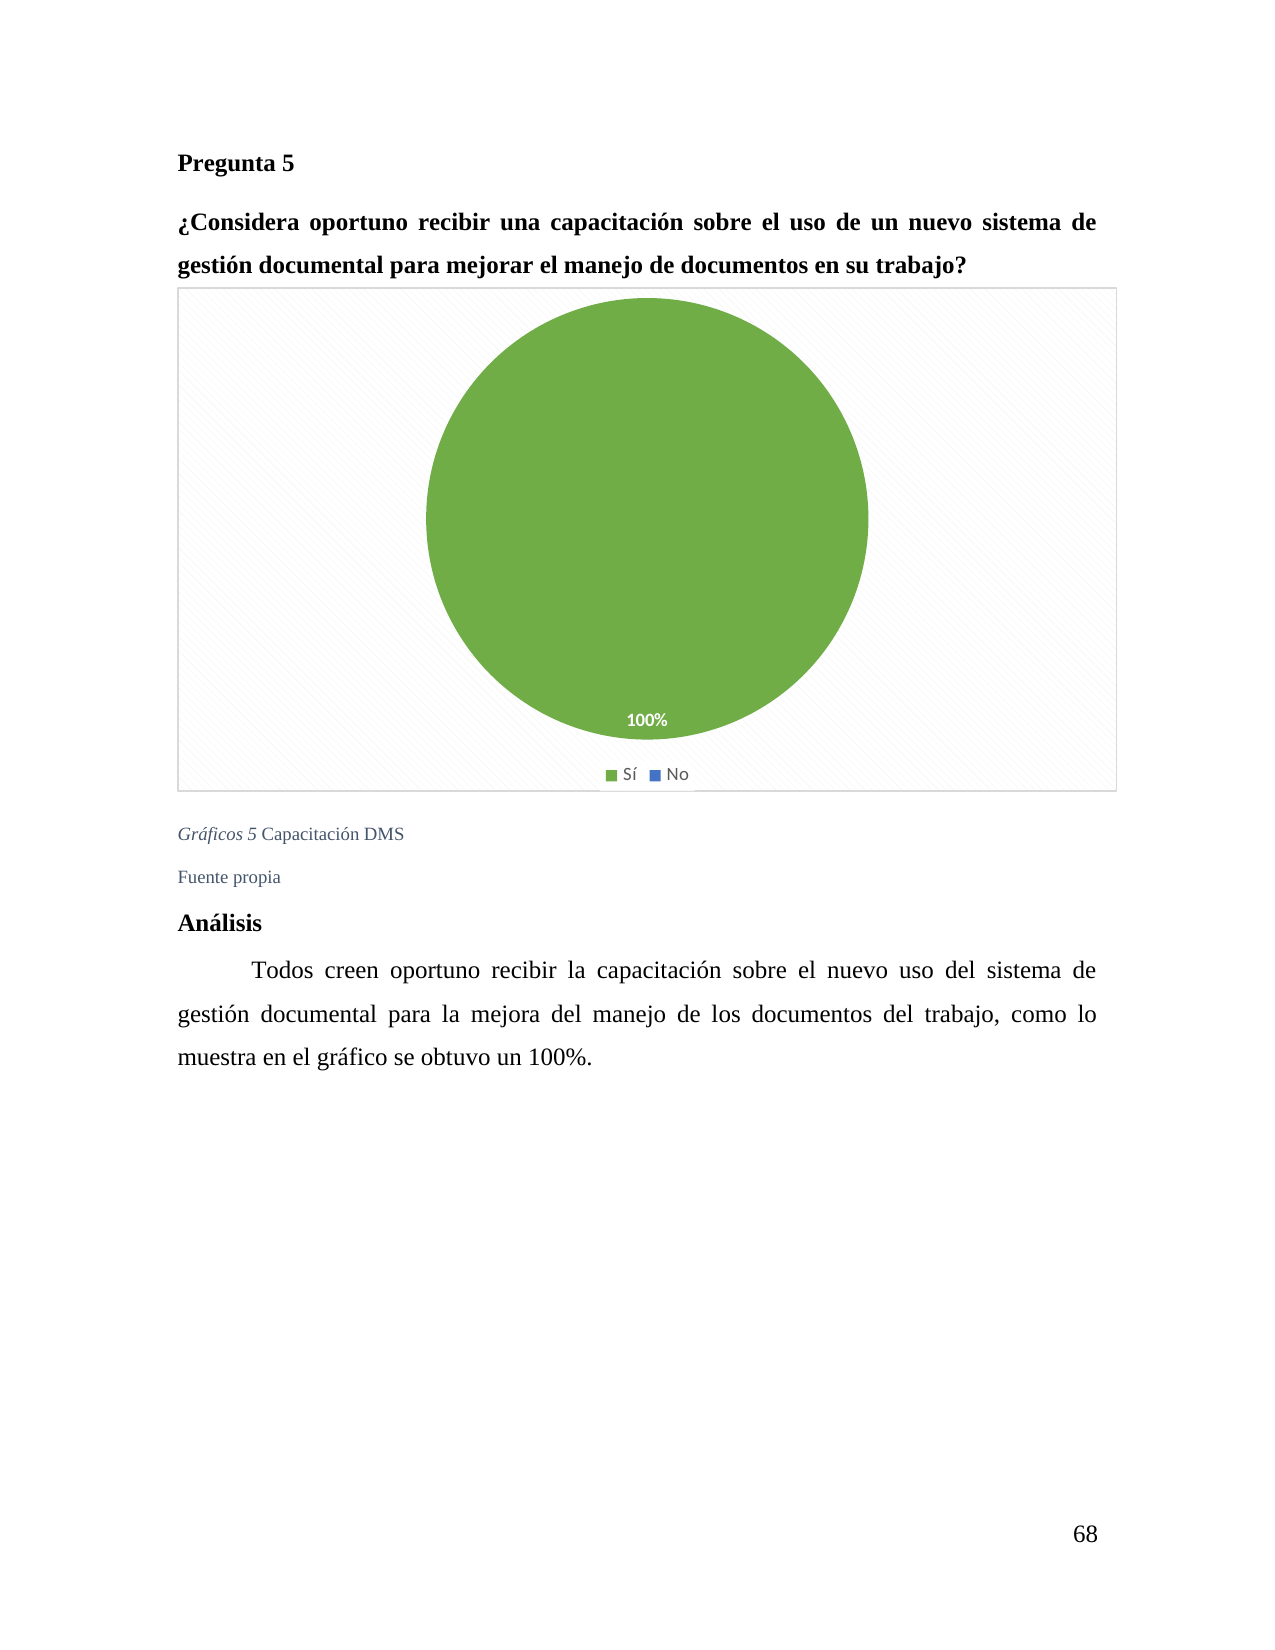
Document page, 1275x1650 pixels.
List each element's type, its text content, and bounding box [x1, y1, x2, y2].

text Todos creen oportuno recibir la capacitación sobre el nuevo uso del sistema de gestión documental para la mejora del manejo de los documentos del trabajo, como lo muestra en el gráfico se obtuvo un 100%. [177, 956, 1098, 999]
text Gráficos 5 Capacitación DMS [177, 792, 1098, 845]
text Análisis [177, 908, 1098, 937]
text Pregunta 5 [177, 148, 1098, 176]
text Todos creen oportuno recibir la capacitación sobre el nuevo uso del sistema de gestión documental para la mejora del manejo de los documentos del trabajo, como lo muestra en el gráfico se obtuvo un 100%. [177, 1027, 1098, 1071]
text ¿Considera oportuno recibir una capacitación sobre el uso de un nuevo sistema de gestión documental para mejorar el manejo de documentos en su trabajo? [177, 207, 1098, 279]
text Fuente propia [177, 866, 1098, 887]
